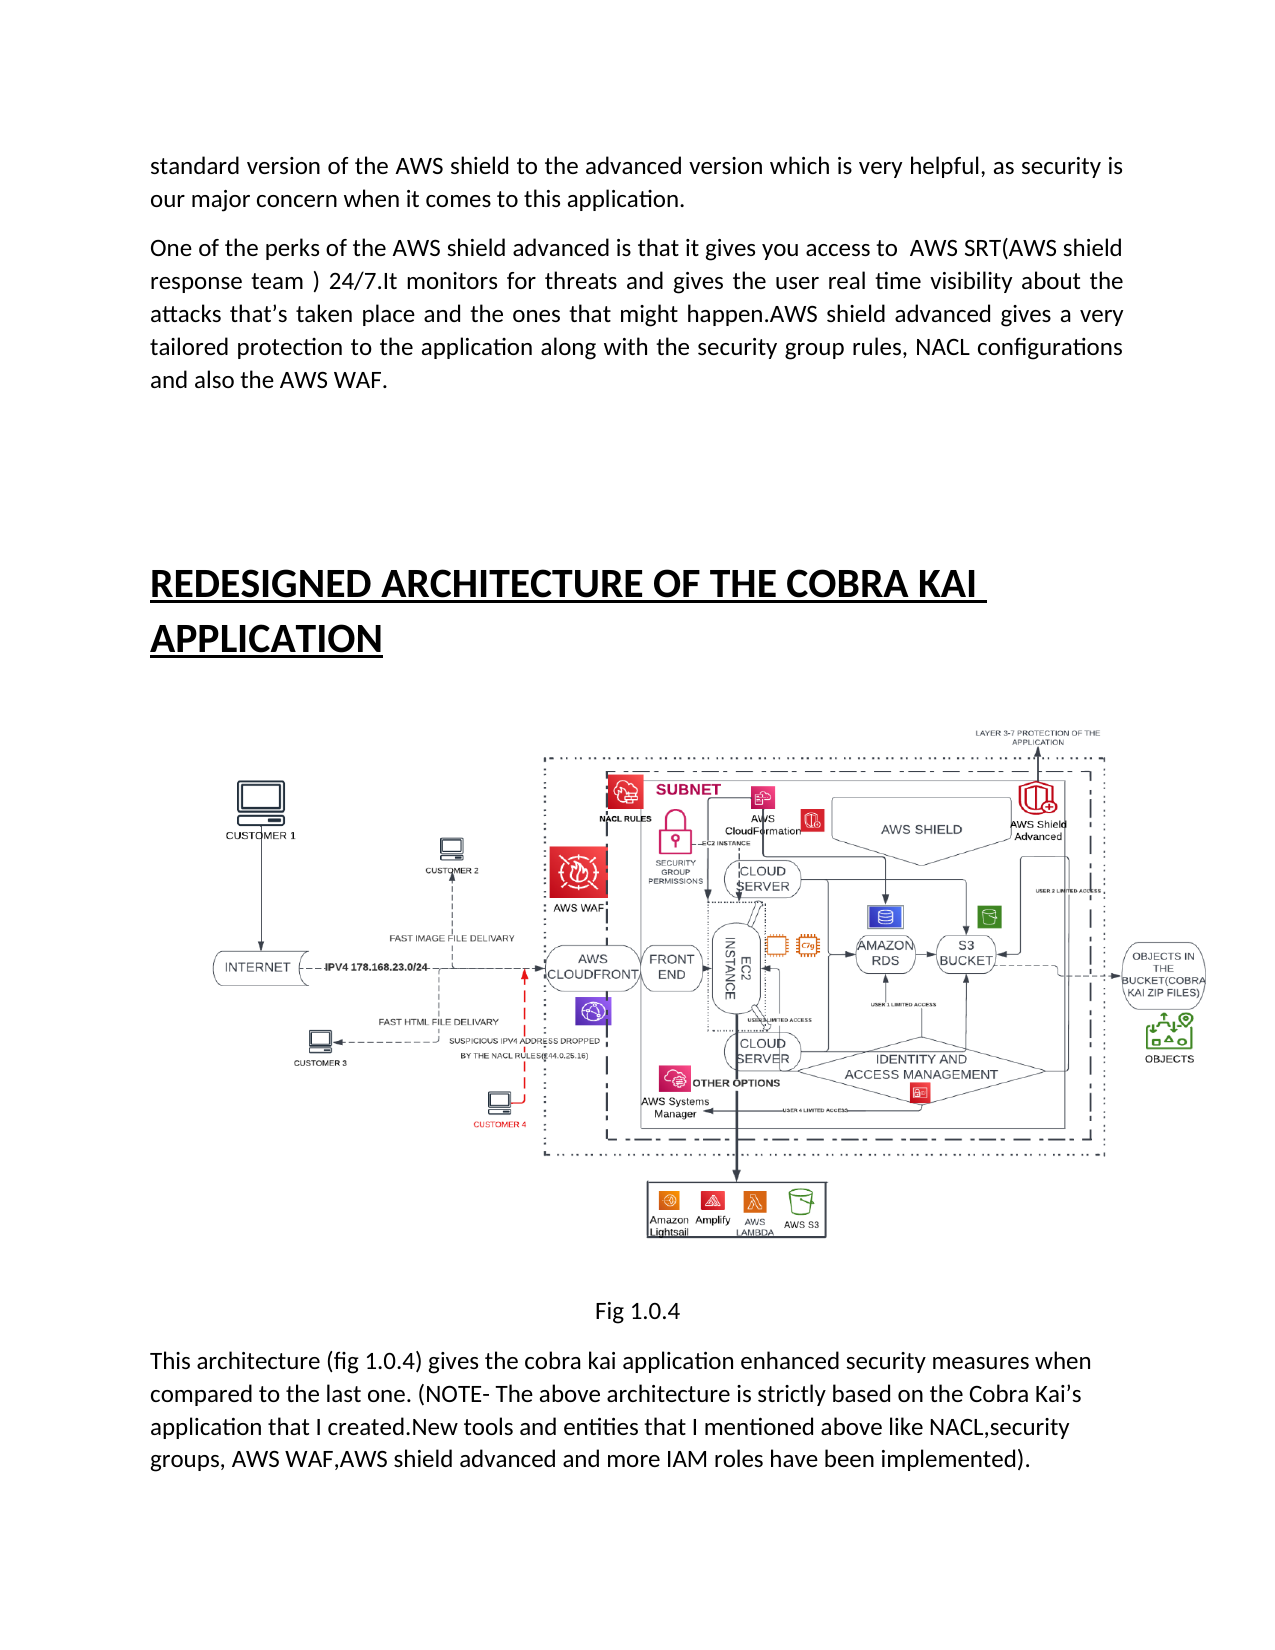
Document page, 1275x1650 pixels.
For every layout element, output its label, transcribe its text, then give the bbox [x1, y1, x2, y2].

picture [150, 683, 1217, 1277]
text This architecture (fig 1.0.4) gives the cobra kai application enhanced security measures when compared to the last one. (NOTE- The above architecture is strictly based on the Cobra Kai’s application that I created.New tools and entities that I mentioned above like NACL,security groups, AWS WAF,AWS shield advanced and more IAM roles have been implemented). [150, 1345, 1125, 1474]
text One of the perks of the AWS shield advanced is that it gives you access to AWS SRT(AWS shield response team ) 24/7.It monitors for threats and gives the user real time visibility about the attacks that’s taken place and the ones that might happen.AWS shield advanced gives a very tailored protection to the application along with the security group rules, NACL configurations and also the AWS WAF. [150, 232, 1125, 395]
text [150, 150, 1125, 213]
text Fig 1.0.4 [150, 1295, 1125, 1326]
text REDESIGNED ARCHITECTURE OF THE COBRA KAI APPLICATION [150, 557, 1125, 663]
